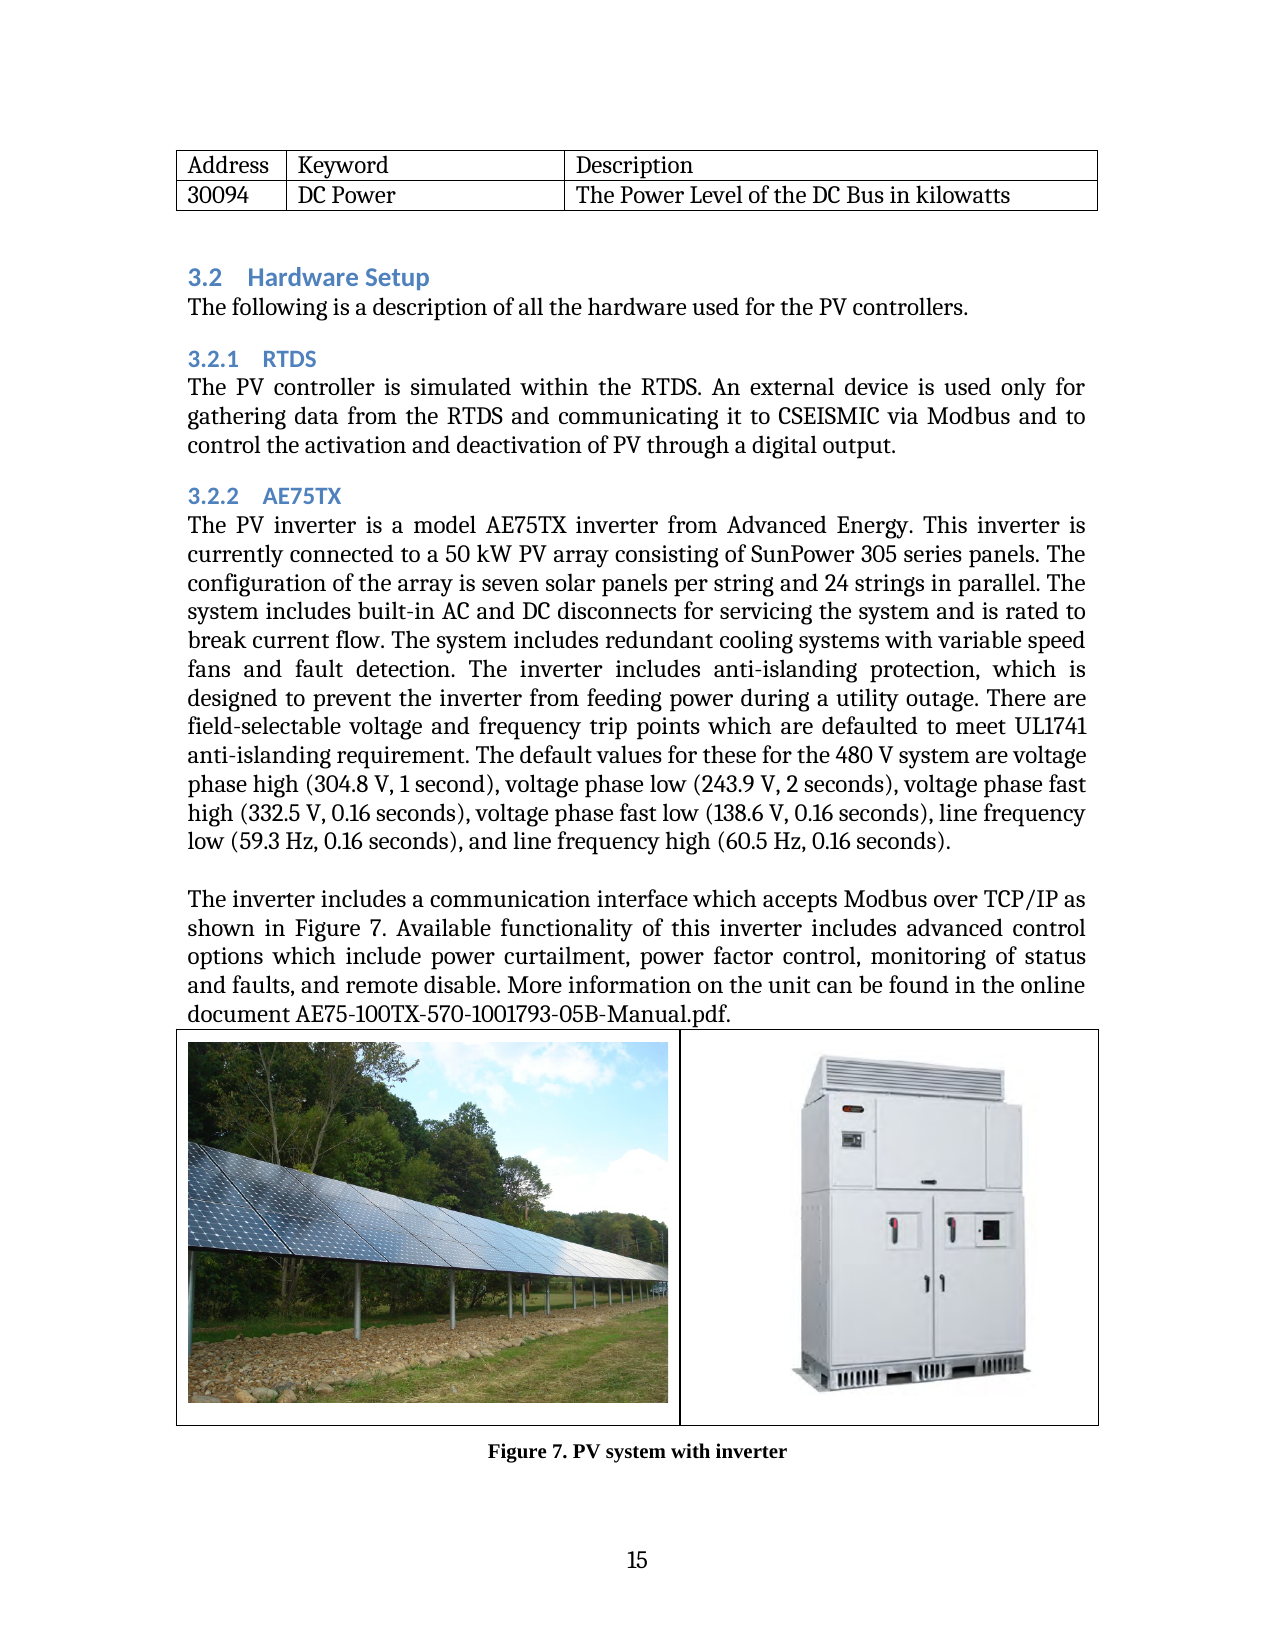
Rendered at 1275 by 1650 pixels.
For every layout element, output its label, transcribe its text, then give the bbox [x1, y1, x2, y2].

subtitle RTDS [187, 343, 1087, 373]
text The following is a description of all the hardware used for the PV controllers. [187, 293, 1087, 322]
text The inverter includes a communication interface which accepts Modbus over TCP/IP as shown in Figure 7. Available functionality of this inverter includes advanced control options which include power curtailment, power factor control, monitoring of status and faults, and remote disable. More information on the unit can be found in the online document AE75-100TX-570-1001793-05B-Manual.pdf. [187, 885, 1087, 1028]
subtitle AE75TX [187, 480, 1087, 511]
table_header [681, 1030, 1098, 1425]
picture [726, 1042, 1053, 1413]
text The PV controller is simulated within the RTDS. An external device is used only for gathering data from the RTDS and communicating it to CSEISMIC via Modbus and to control the activation and deactivation of PV through a digital output. [187, 373, 1087, 459]
table_header [177, 1030, 679, 1425]
text The PV inverter is a model AE75TX inverter from Advanced Energy. This inverter is currently connected to a 50 kW PV array consisting of SunPower 305 series panels. The configuration of the array is seven solar panels per string and 24 strings in parallel. The system includes built-in AC and DC disconnects for servicing the system and is rated to break current flow. The system includes redundant cooling systems with variable speed fans and fault detection. The inverter includes anti-islanding protection, which is designed to prevent the inverter from feeding power during a utility outage. There are field-selectable voltage and frequency trip points which are defaulted to meet UL1741 anti-islanding requirement. The default values for these for the 480 V system are voltage phase high (304.8 V, 1 second), voltage phase low (243.9 V, 2 seconds), voltage phase fast high (332.5 V, 0.16 seconds), voltage phase fast low (138.6 V, 0.16 seconds), line frequency low (59.3 Hz, 0.16 seconds), and line frequency high (60.5 Hz, 0.16 seconds). [187, 511, 1087, 856]
table_cell The Power Level of the DC Bus in kilowatts [565, 181, 1097, 209]
table_header Description [565, 151, 1097, 180]
subtitle Hardware Setup [187, 260, 1087, 293]
table_header Address [177, 151, 286, 180]
table_cell 30094 [177, 181, 286, 209]
text Figure 7. PV system with inverter [187, 1438, 1087, 1463]
picture [188, 1042, 669, 1403]
table_header Keyword [287, 151, 564, 180]
table_cell DC Power [287, 181, 564, 209]
